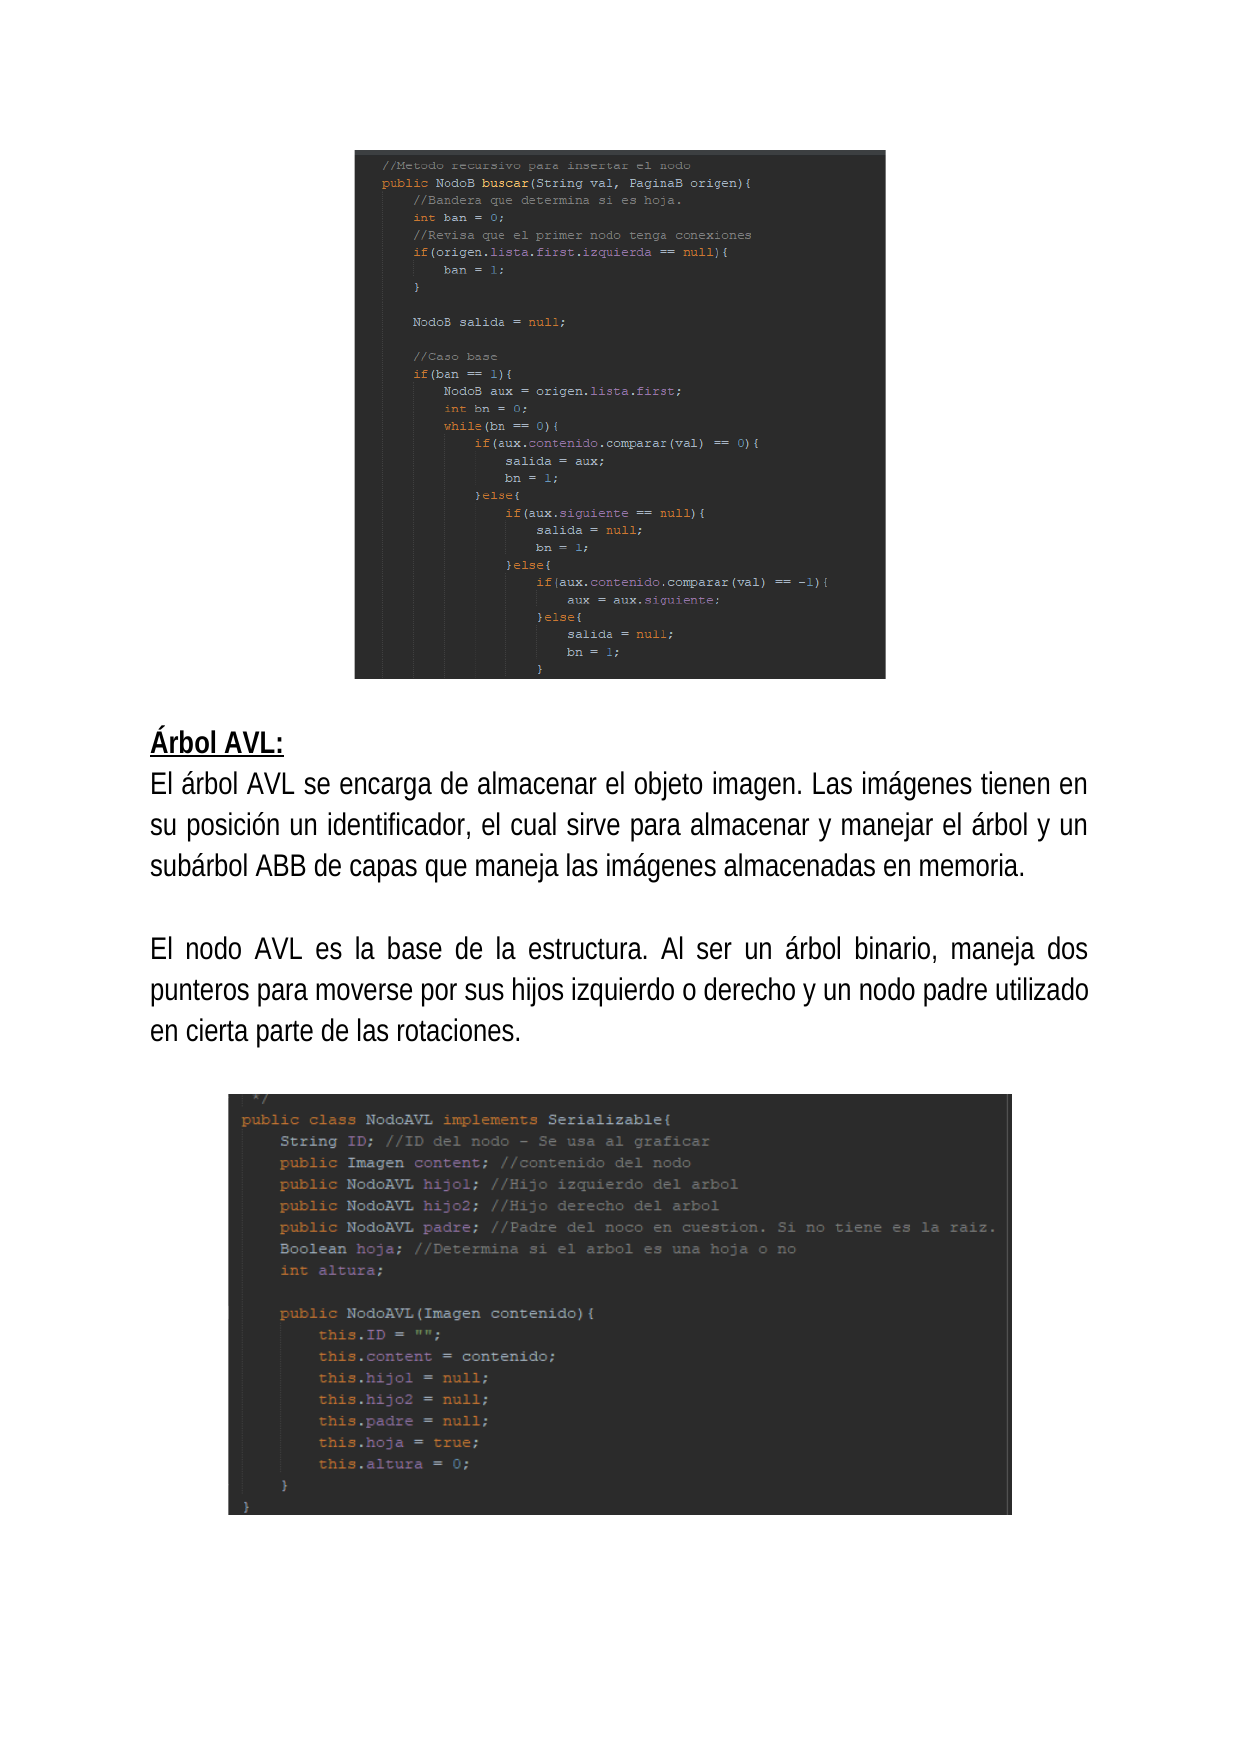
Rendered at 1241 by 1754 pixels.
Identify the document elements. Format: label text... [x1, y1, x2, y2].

picture [354, 150, 886, 679]
text El árbol AVL se encarga de almacenar el objeto imagen. Las imágenes tienen en su posición un identificador, el cual sirve para almacenar y manejar el árbol y un subárbol ABB de capas que maneja las imágenes almacenadas en memoria. [150, 765, 1090, 883]
text El nodo AVL es la base de la estructura. Al ser un árbol binario, maneja dos punteros para moverse por sus hijos izquierdo o derecho y un nodo padre utilizado en cierta parte de las rotaciones. [150, 930, 1090, 1048]
text Árbol AVL: [150, 724, 1090, 760]
picture [228, 1094, 1012, 1515]
